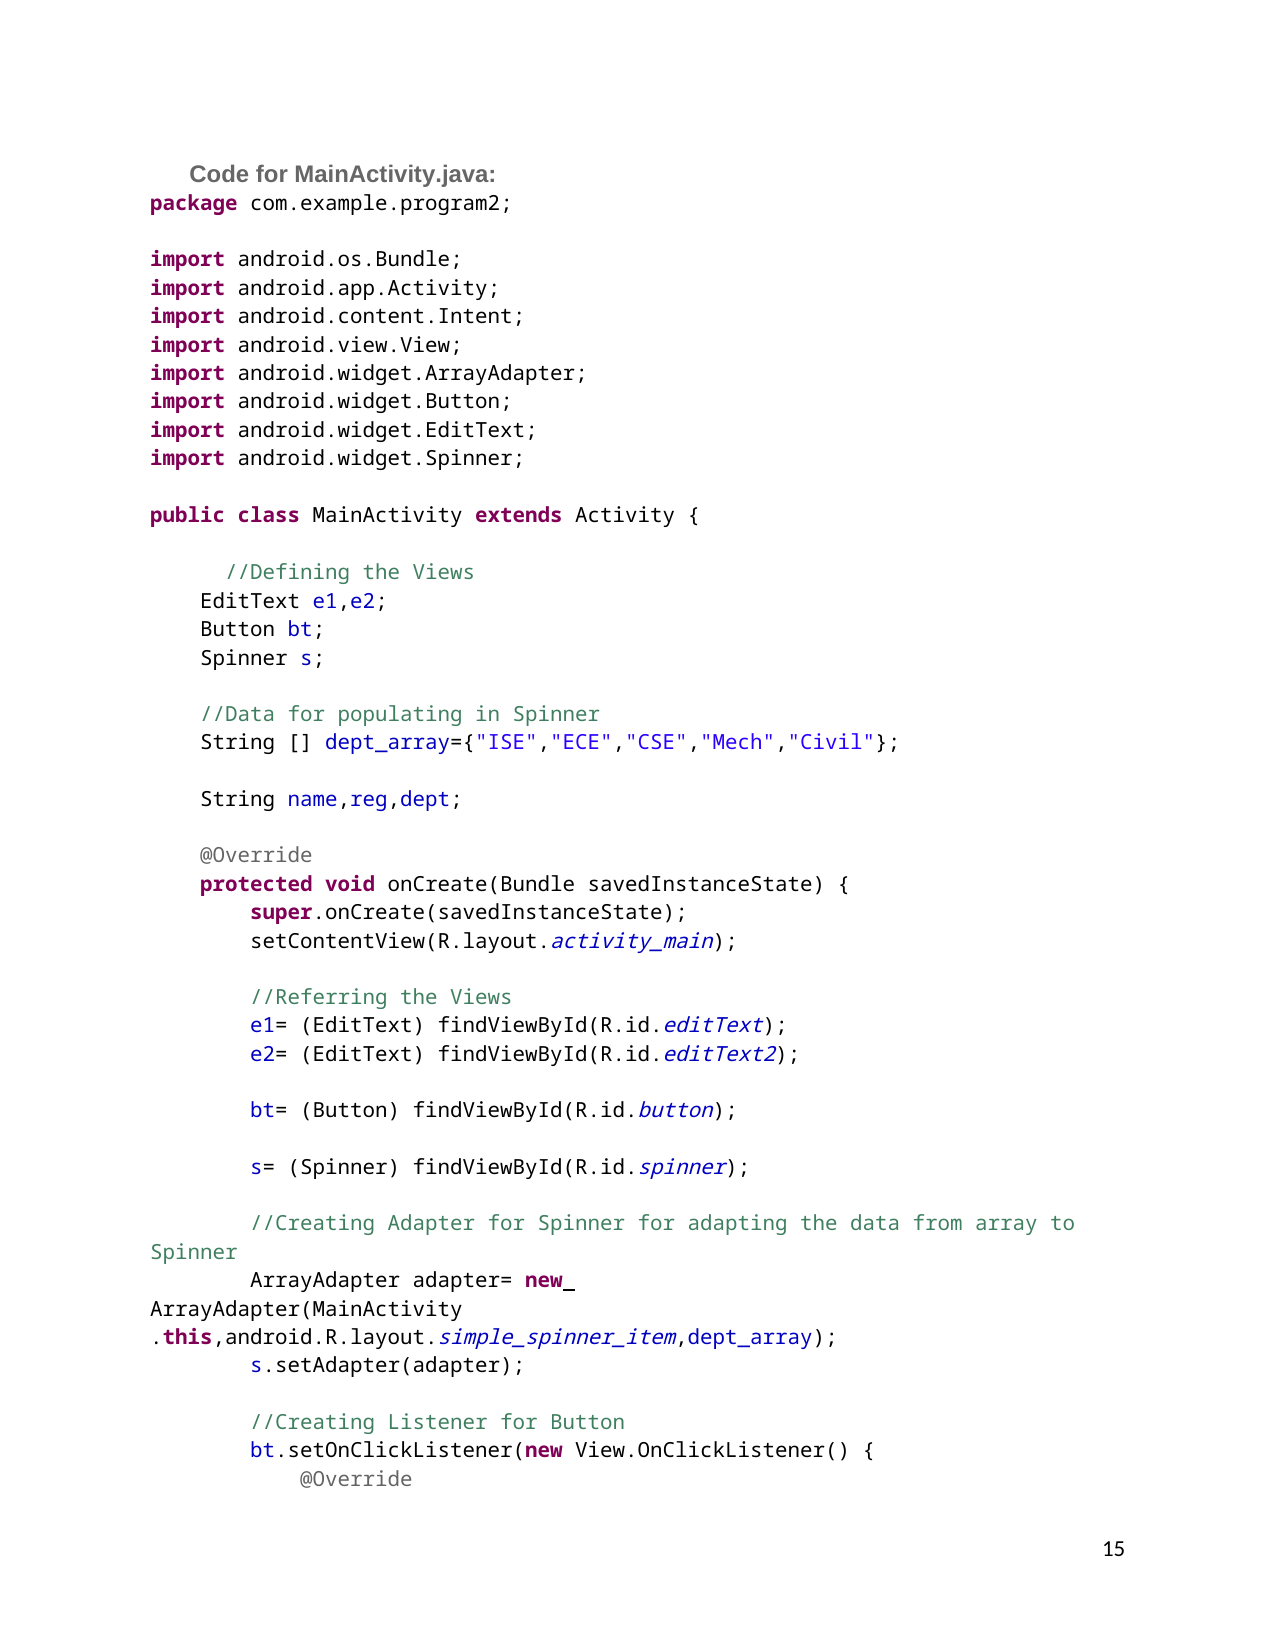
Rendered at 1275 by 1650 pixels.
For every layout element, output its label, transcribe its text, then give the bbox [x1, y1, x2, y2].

text Spinner s; [150, 643, 1125, 671]
text String [] dept_array={"ISE","ECE","CSE","Mech","Civil"}; [150, 727, 1125, 756]
text //Creating Listener for Button [150, 1407, 1125, 1436]
text super.onCreate(savedInstanceState); [150, 897, 1125, 926]
text String name,reg,dept; [150, 784, 1125, 812]
text import android.app.Activity; [150, 273, 1125, 301]
text import android.widget.EditText; [150, 415, 1125, 443]
text e1= (EditText) findViewById(R.id.editText); [150, 1011, 1125, 1039]
text bt.setOnClickListener(new View.OnClickListener() { [150, 1436, 1125, 1464]
text @Override [150, 1464, 1125, 1492]
text //Creating Adapter for Spinner for adapting the data from array to Spinner [150, 1208, 1125, 1265]
text package com.example.program2; [150, 188, 1125, 216]
text e2= (EditText) findViewById(R.id.editText2); [150, 1039, 1125, 1067]
text import android.widget.Button; [150, 387, 1125, 415]
text protected void onCreate(Bundle savedInstanceState) { [150, 869, 1125, 897]
text import android.widget.ArrayAdapter; [150, 358, 1125, 387]
text //Defining the Views [150, 557, 1125, 586]
text import android.content.Intent; [150, 301, 1125, 330]
text ArrayAdapter adapter= new ArrayAdapter(MainActivity.this,android.R.layout.simple_spinner_item,dept_array); [150, 1265, 1125, 1351]
text import android.widget.Spinner; [150, 443, 1125, 472]
text //Referring the Views [150, 982, 1125, 1011]
text Code for MainActivity.java: [189, 150, 1125, 188]
text //Data for populating in Spinner [150, 699, 1125, 727]
text EditText e1,e2; [150, 586, 1125, 614]
text bt= (Button) findViewById(R.id.button); [150, 1096, 1125, 1124]
text public class MainActivity extends Activity { [150, 500, 1125, 529]
text s.setAdapter(adapter); [150, 1351, 1125, 1379]
text s= (Spinner) findViewById(R.id.spinner); [150, 1152, 1125, 1180]
text setContentView(R.layout.activity_main); [150, 926, 1125, 954]
text Button bt; [150, 614, 1125, 643]
text @Override [150, 840, 1125, 869]
text import android.os.Bundle; [150, 244, 1125, 273]
text import android.view.View; [150, 330, 1125, 358]
